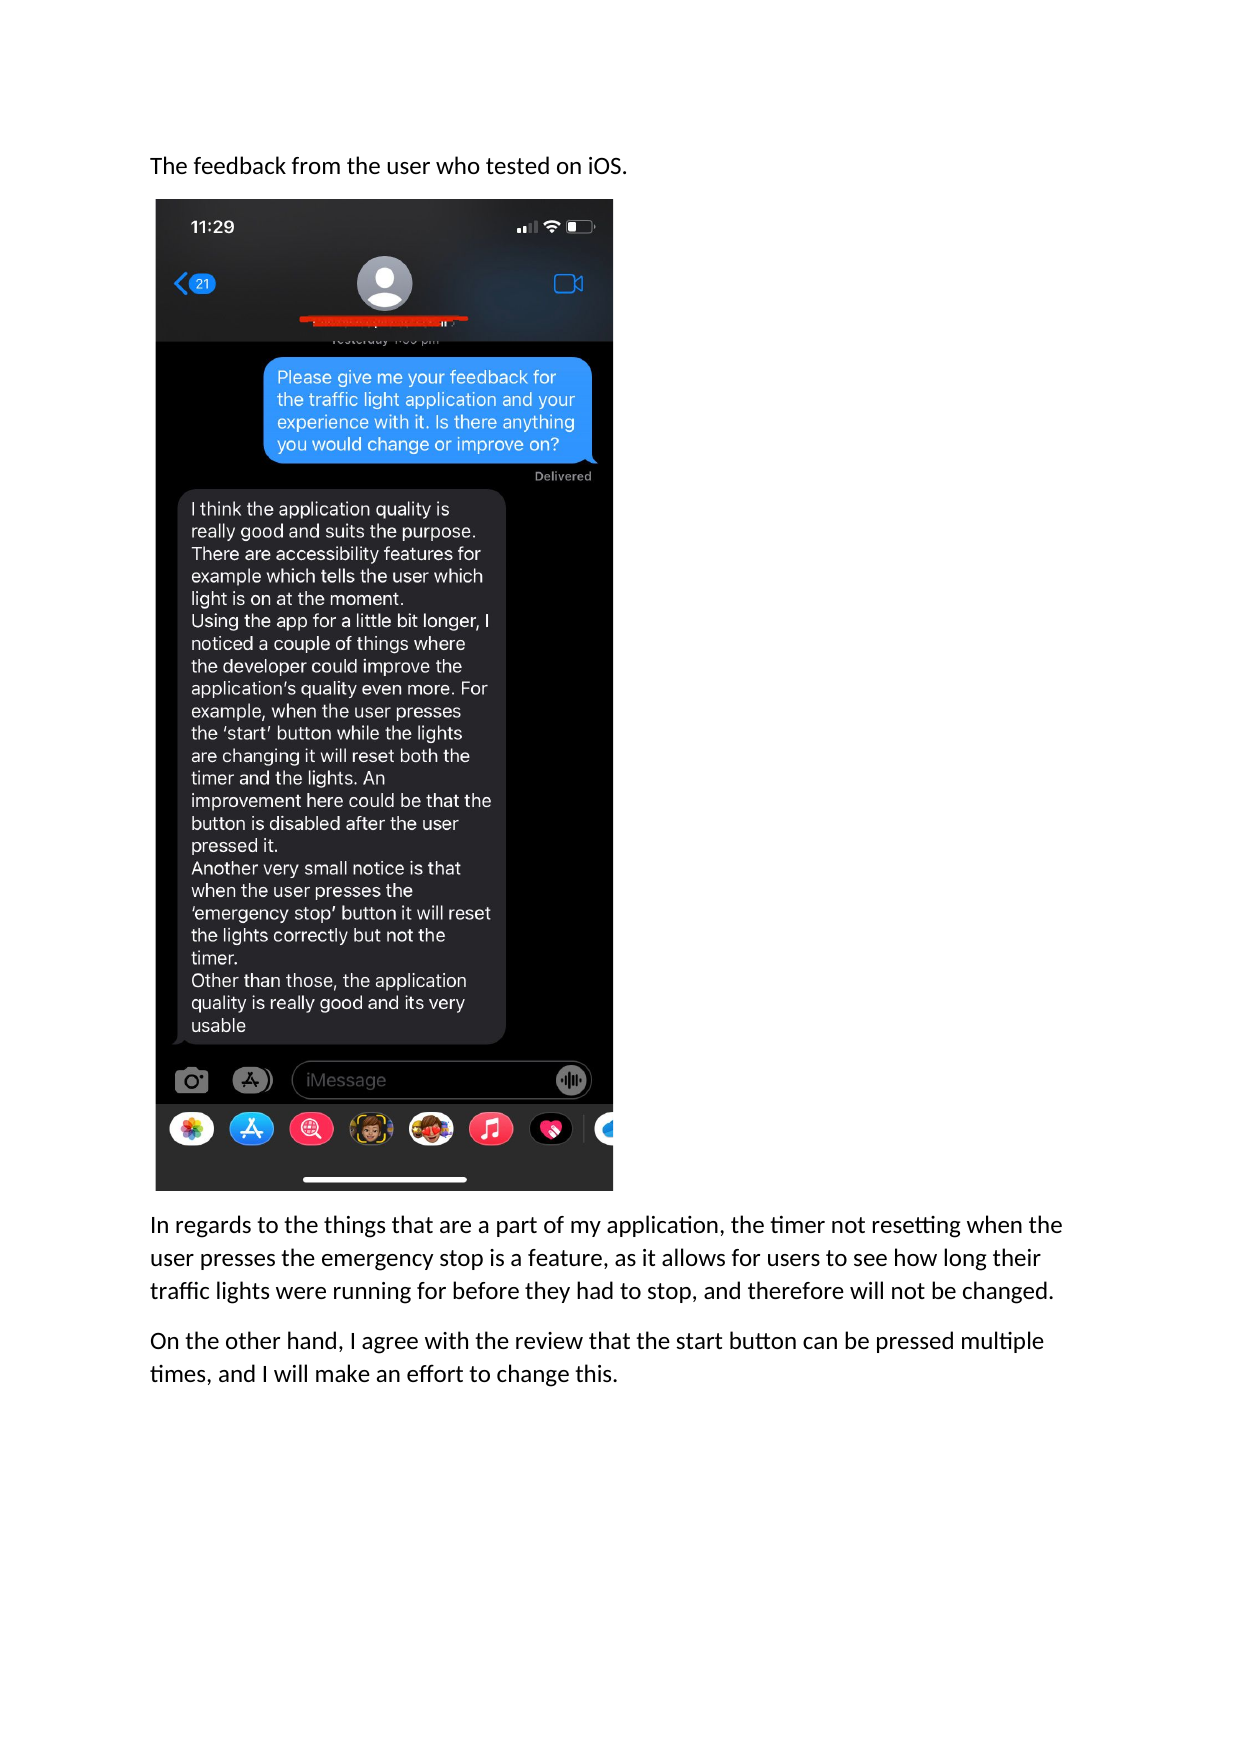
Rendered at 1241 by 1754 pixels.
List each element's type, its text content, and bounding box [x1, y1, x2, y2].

text On the other hand, I agree with the review that the start button can be pressed multiple times, and I will make an effort to change this. [150, 1325, 1090, 1388]
text In regards to the things that are a part of my application, the timer not resetting when the user presses the emergency stop is a feature, as it allows for users to see how long their traffic lights were running for before they had to stop, and therefore will not be changed. [150, 1209, 1090, 1306]
text The feedback from the user who tested on iOS. [150, 150, 1090, 181]
picture [155, 199, 614, 1191]
